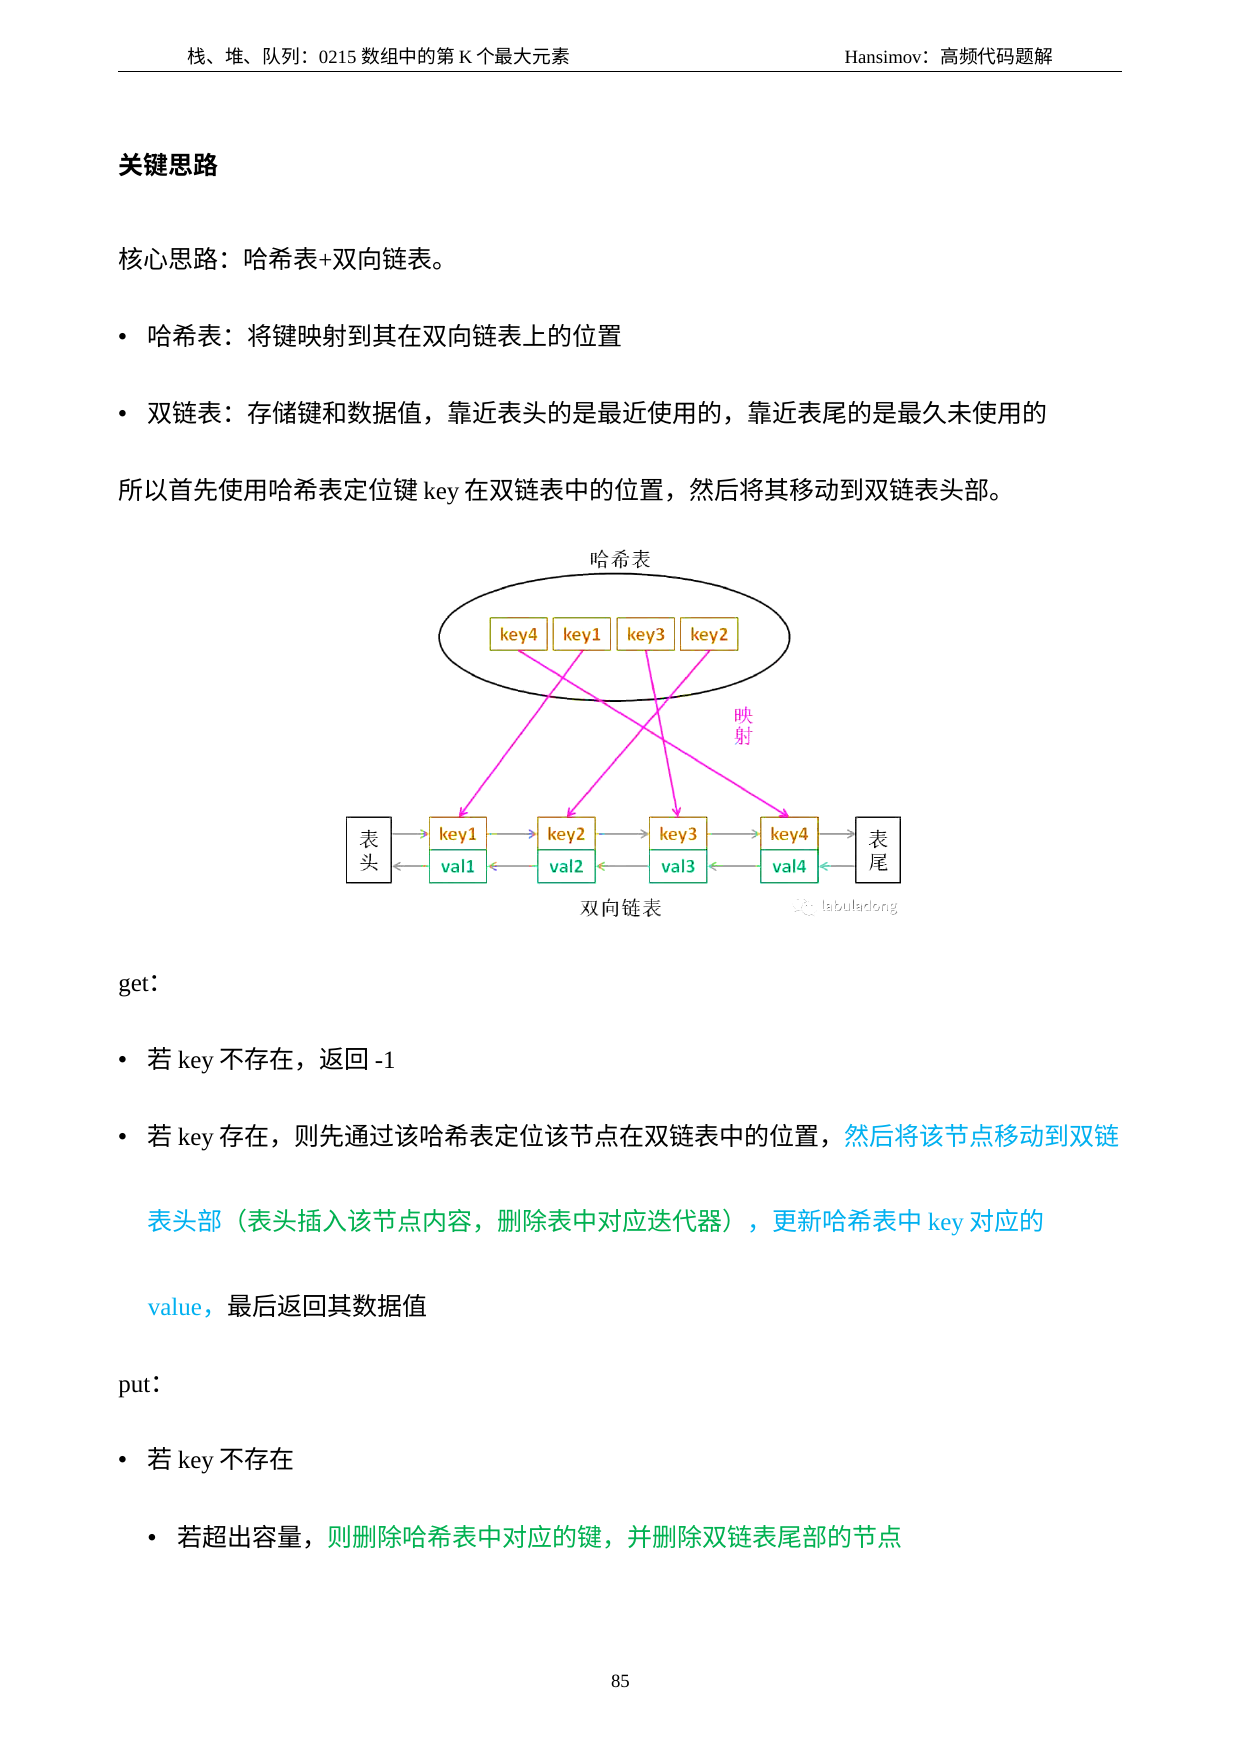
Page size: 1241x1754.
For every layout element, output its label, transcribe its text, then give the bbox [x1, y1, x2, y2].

text 双链表：存储键和数据值，靠近表头的是最近使用的，靠近表尾的是最久未使用的 [118, 378, 1122, 446]
text 若key不存在，返回 -1 [118, 1023, 1122, 1091]
picture [324, 531, 916, 933]
text 若key存在，则先通过该哈希表定位该节点在双链表中的位置，然后将该节点移动到双链表头部（表头插入该节点内容，删除表中对应迭代器），更新哈希表中key对应的value，最后返回其数据值 [118, 1100, 1122, 1338]
text 所以首先使用哈希表定位键key在双链表中的位置，然后将其移动到双链表头部。 [118, 455, 1122, 523]
text get： [118, 946, 1122, 1014]
text 核心思路：哈希表+双向链表。 [118, 224, 1122, 292]
text 若超出容量，则删除哈希表中对应的键，并删除双链表尾部的节点 [148, 1501, 1122, 1569]
text 若key不存在 [118, 1424, 1122, 1492]
subtitle 关键思路 [118, 130, 1097, 198]
text put： [118, 1347, 1122, 1415]
text 哈希表：将键映射到其在双向链表上的位置 [118, 301, 1122, 369]
